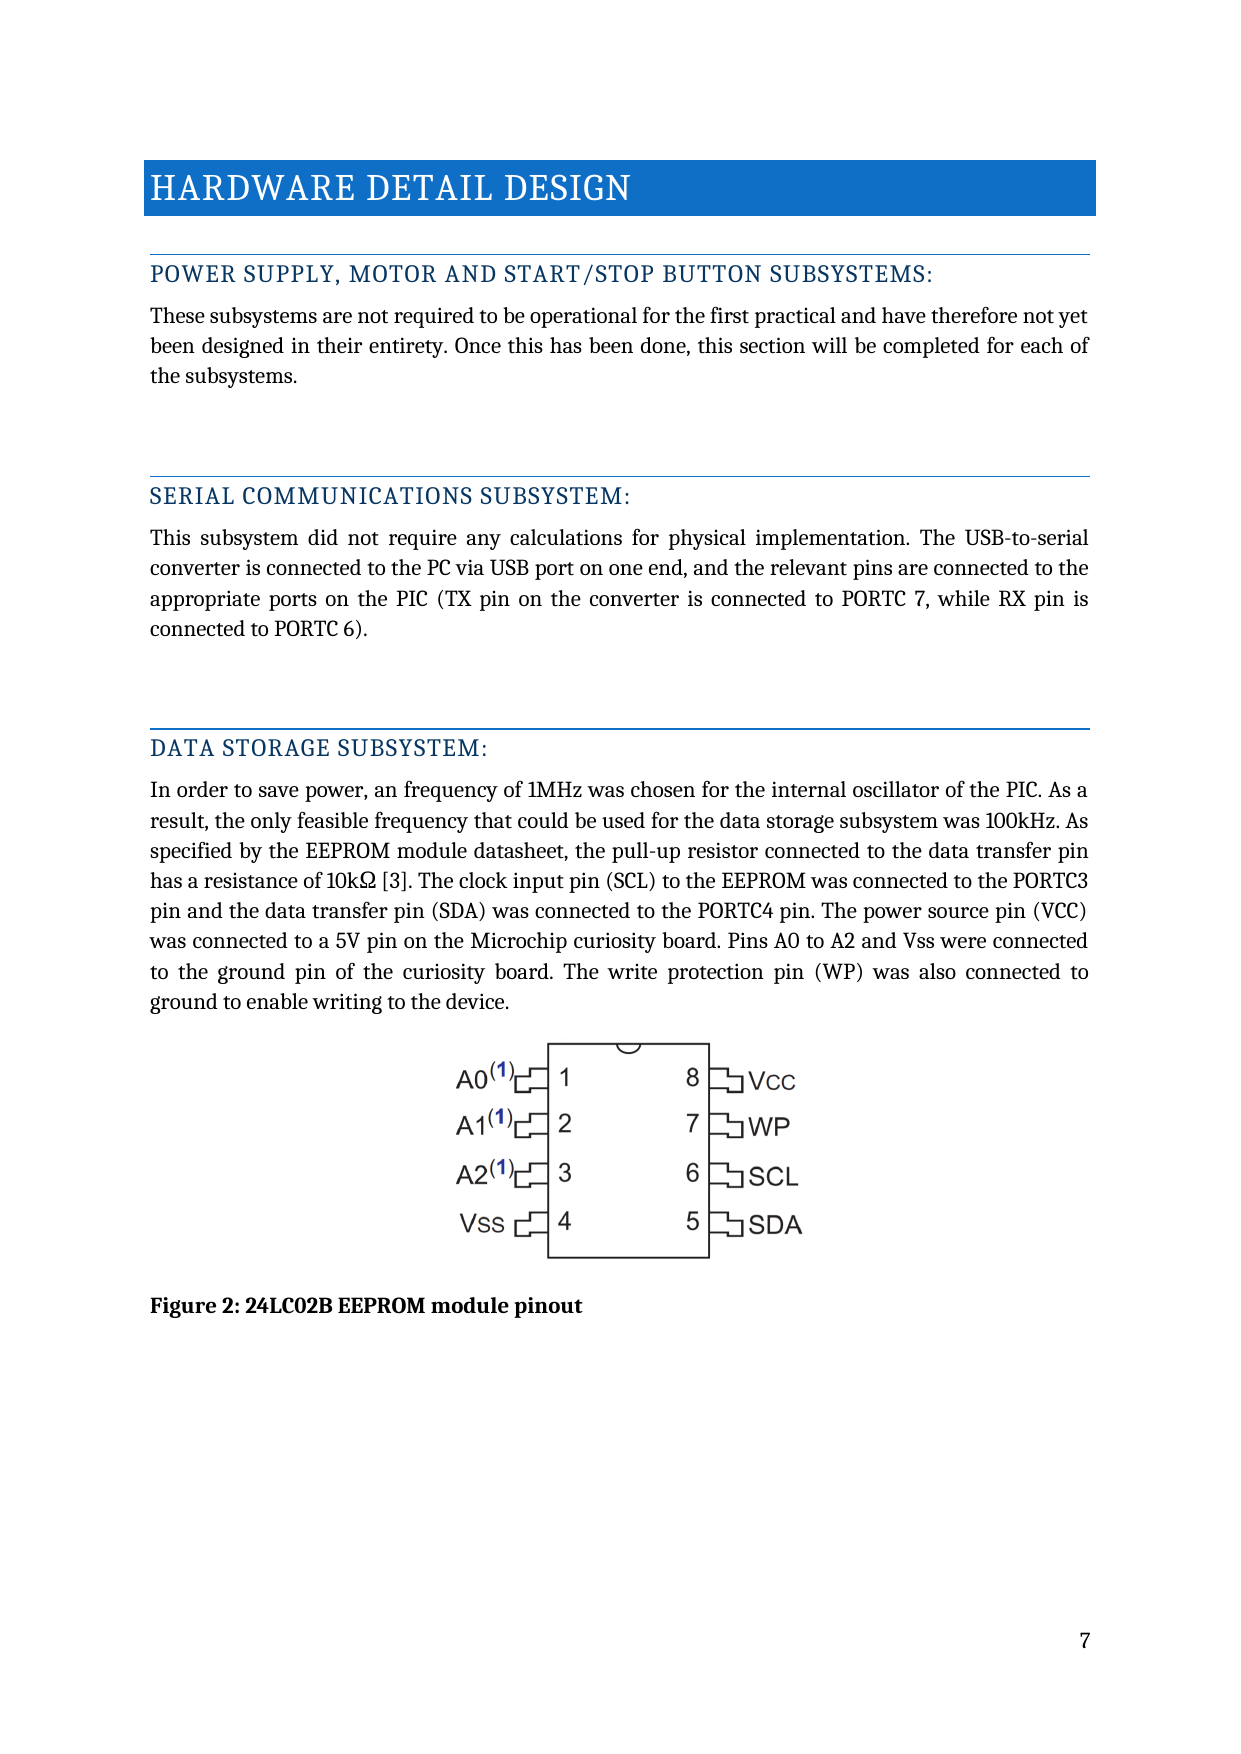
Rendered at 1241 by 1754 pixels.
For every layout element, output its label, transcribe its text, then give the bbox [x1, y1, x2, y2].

subtitle Data Storage Subsystem: [150, 730, 1090, 763]
subtitle Hardware detail design [150, 167, 1090, 210]
picture [450, 1039, 811, 1269]
text In order to save power, an frequency of 1MHz was chosen for the internal oscillator of the PIC. As a result, the only feasible frequency that could be used for the data storage subsystem was 100kHz. As specified by the EEPROM module datasheet, the pull-up resistor connected to the data transfer pin has a resistance of 10kΩ [3]. The clock input pin (SCL) to the EEPROM was connected to the PORTC3 pin and the data transfer pin (SDA) was connected to the PORTC4 pin. The power source pin (VCC) was connected to a 5V pin on the Microchip curiosity board. Pins A0 to A2 and Vss were connected to the ground pin of the curiosity board. The write protection pin (WP) was also connected to ground to enable writing to the device. [150, 777, 1090, 1015]
text This subsystem did not require any calculations for physical implementation. The USB-to-serial converter is connected to the PC via USB port on one end, and the relevant pins are connected to the appropriate ports on the PIC (TX pin on the converter is connected to PORTC 7, while RX pin is connected to PORTC 6). [150, 525, 1090, 642]
text These subsystems are not required to be operational for the first practical and have therefore not yet been designed in their entirety. Once this has been done, this section will be completed for each of the subsystems. [150, 303, 1090, 390]
subtitle Serial Communications Subsystem: [150, 477, 1090, 510]
text Figure 2: 24LC02B EEPROM module pinout [150, 1293, 1090, 1319]
subtitle Power Supply, Motor and Start/Stop Button Subsystems: [150, 255, 1090, 288]
